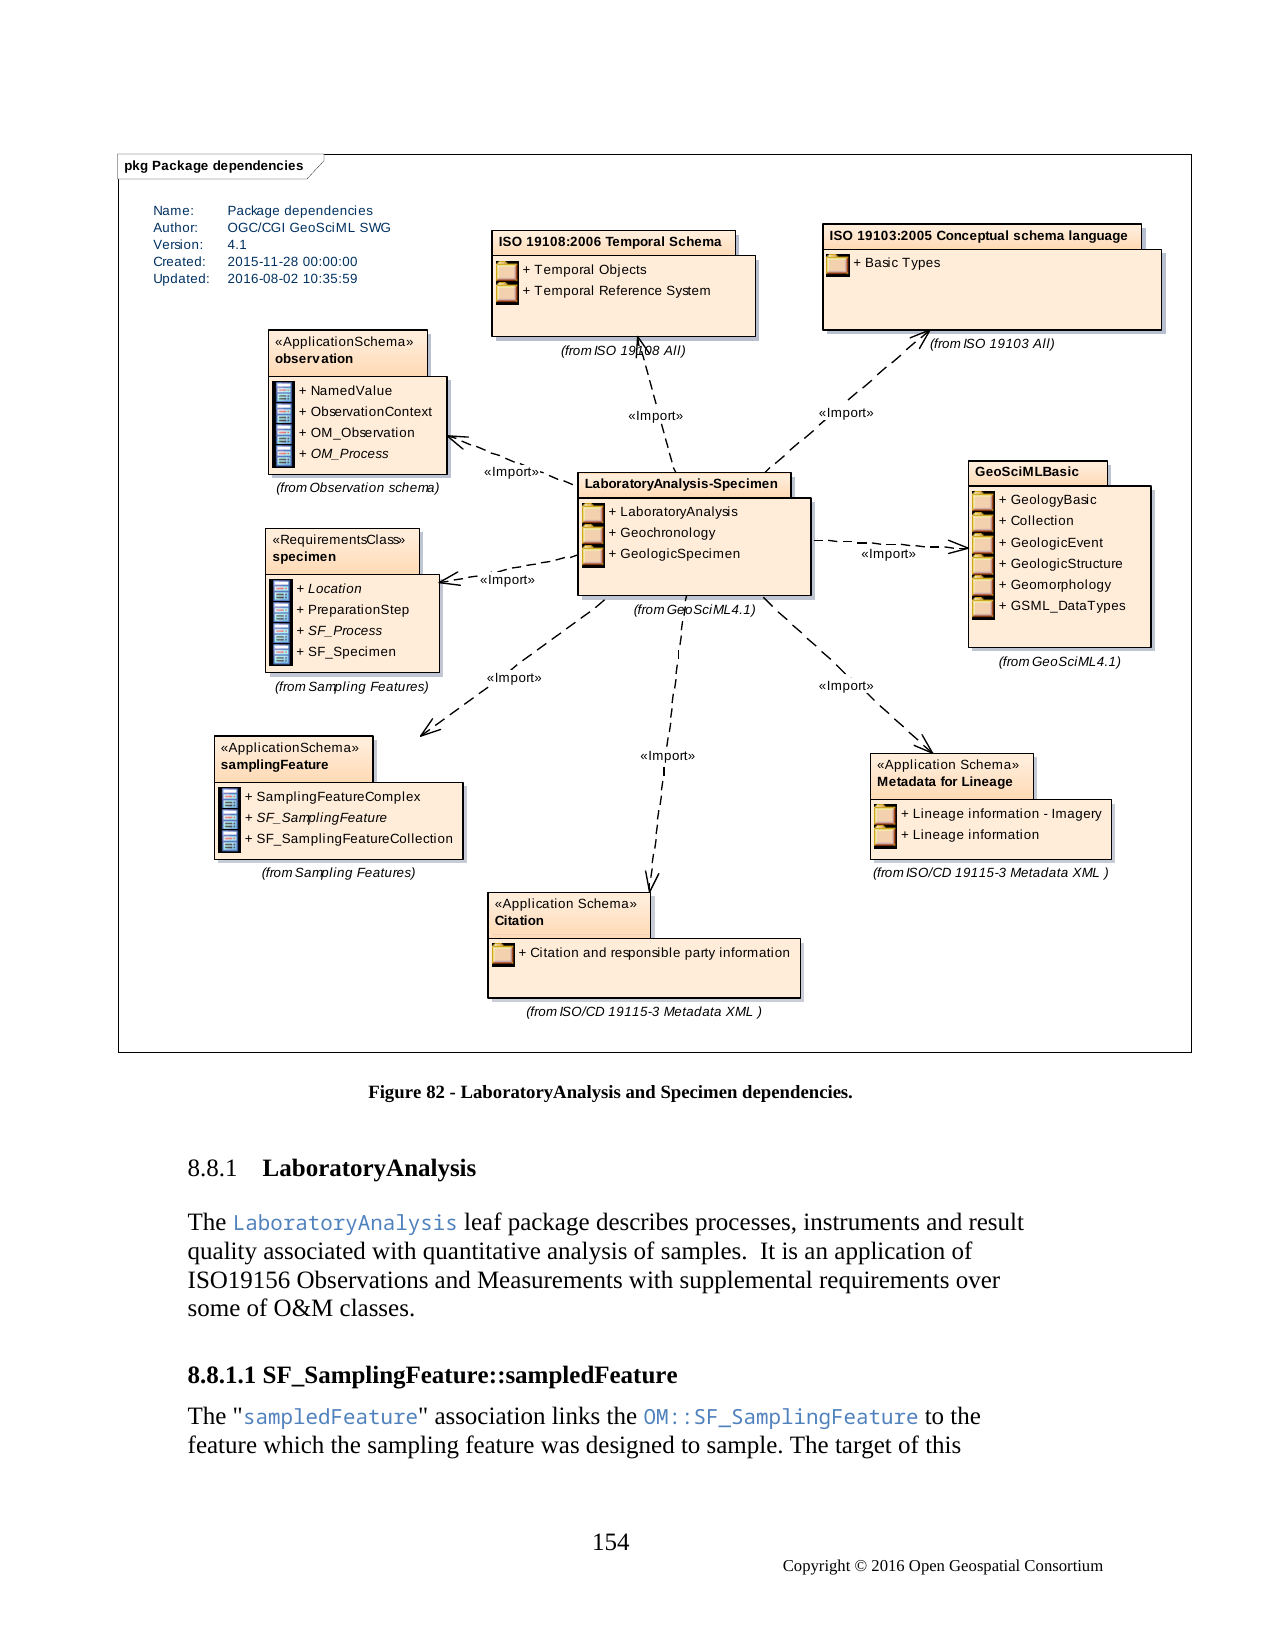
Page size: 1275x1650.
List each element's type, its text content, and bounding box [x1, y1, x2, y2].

text Figure 82 - LaboratoryAnalysis and Specimen dependencies. [187, 1081, 1034, 1103]
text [187, 1401, 1034, 1459]
subtitle SF_SamplingFeature::sampledFeature [187, 1360, 1034, 1388]
text The LaboratoryAnalysis leaf package describes processes, instruments and result quality associated with quantitative analysis of samples. It is an application of ISO19156 Observations and Measurements with supplemental requirements over some of O&M classes. [187, 1207, 1034, 1322]
subtitle LaboratoryAnalysis [187, 1153, 1034, 1182]
